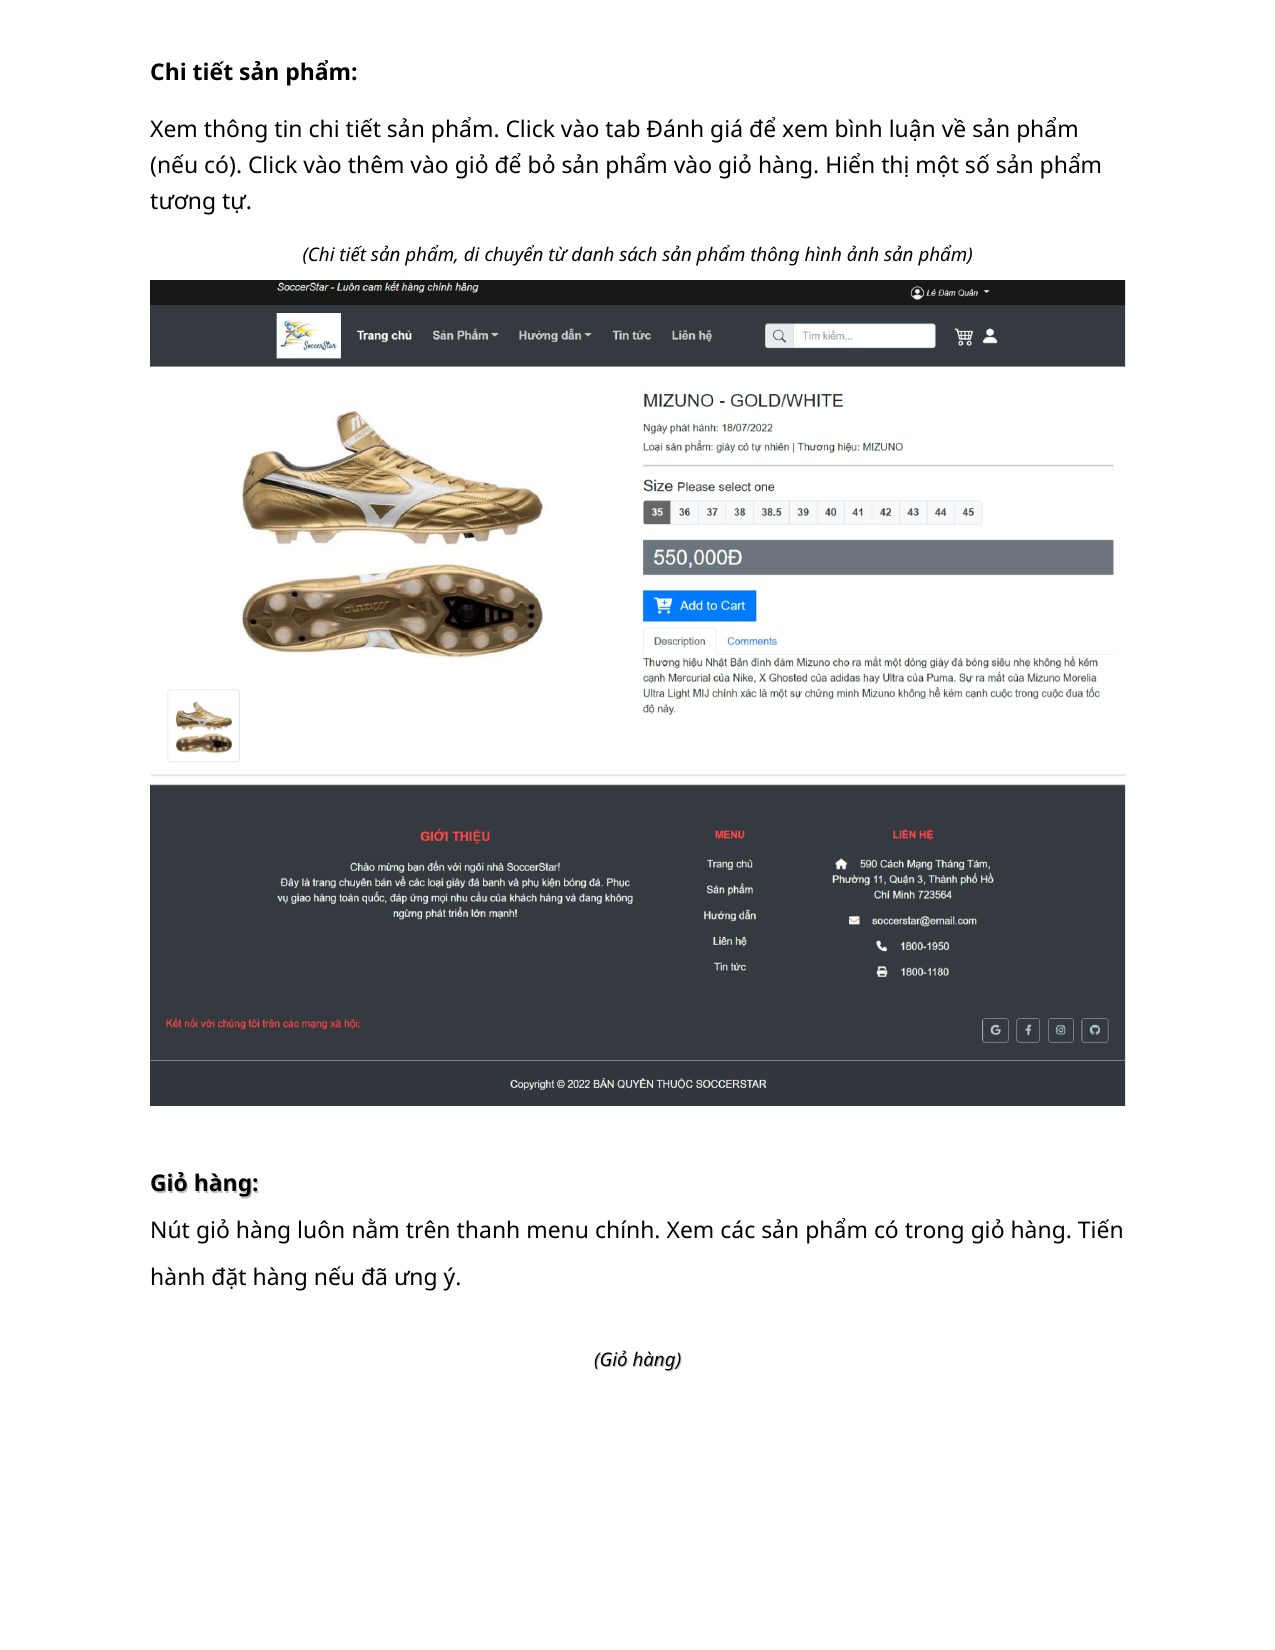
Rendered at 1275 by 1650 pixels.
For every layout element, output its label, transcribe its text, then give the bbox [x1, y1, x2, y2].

text (Chi tiết sản phẩm, di chuyển từ danh sách sản phẩm thông hình ảnh sản phẩm) [150, 242, 1125, 267]
picture [150, 280, 1125, 1106]
text Giỏ hàng: [150, 1167, 1125, 1198]
text Xem thông tin chi tiết sản phẩm. Click vào tab Đánh giá để xem bình luận về sản phẩm (nếu có). Click vào thêm vào giỏ để bỏ sản phẩm vào giỏ hàng. Hiển thị một số sản phẩm tương tự. [150, 113, 1125, 216]
text Chi tiết sản phẩm: [150, 56, 1125, 87]
text (Giỏ hàng) [150, 1346, 1125, 1372]
text Nút giỏ hàng luôn nằm trên thanh menu chính. Xem các sản phẩm có trong giỏ hàng. Tiến hành đặt hàng nếu đã ưng ý. [150, 1214, 1125, 1292]
